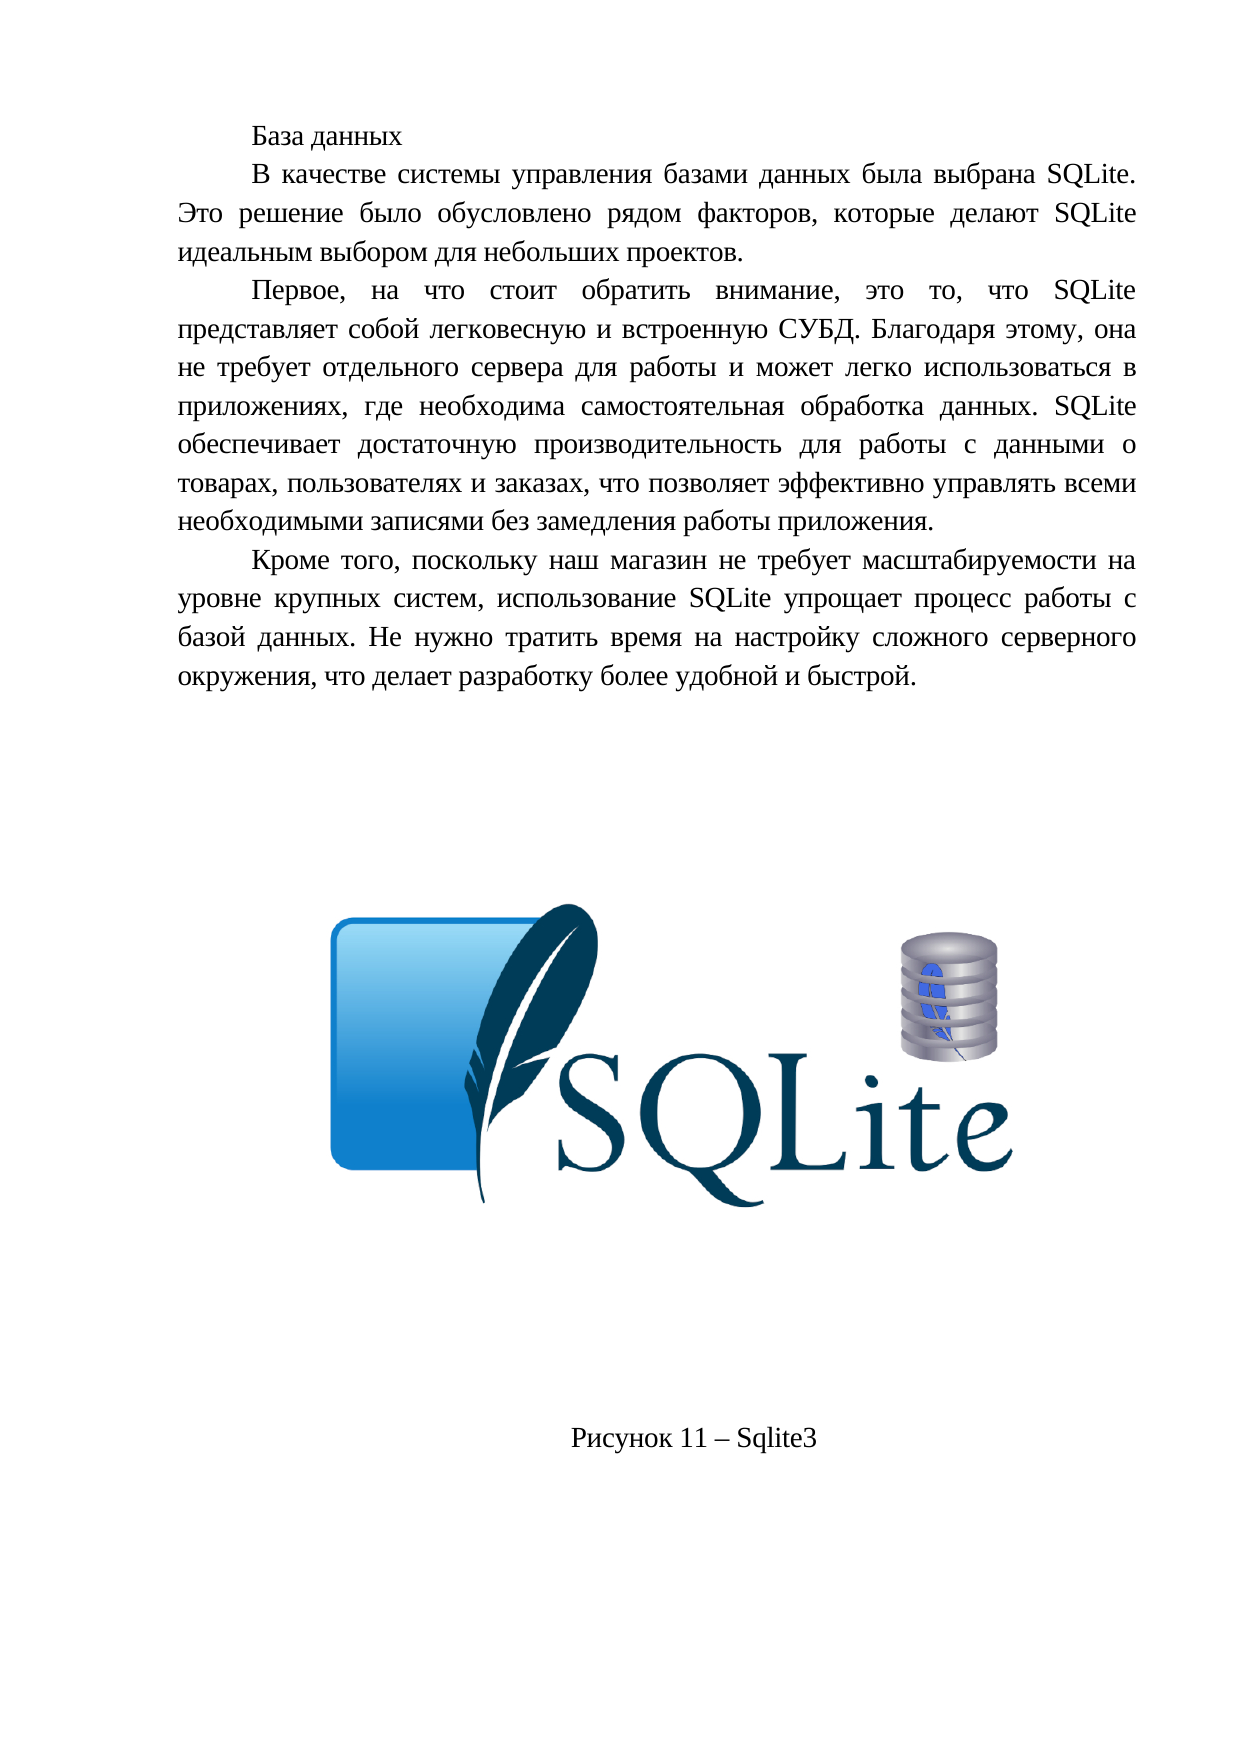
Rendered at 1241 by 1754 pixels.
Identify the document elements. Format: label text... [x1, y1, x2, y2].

list Первое, на что стоит обратить внимание, это то, что SQLite представляет собой легковесную и встроенную СУБД. Благодаря этому, она не требует отдельного сервера для работы и может легко использоваться в приложениях, где необходима самостоятельная обработка данных. SQLite обеспечивает достаточную производительность для работы с данными о товарах, пользователях и заказах, что позволяет эффективно управлять всеми необходимыми записями без замедления работы приложения. [177, 272, 1137, 537]
list База данных [177, 118, 1137, 152]
list В качестве системы управления базами данных была выбрана SQLite. Это решение было обусловлено рядом факторов, которые делают SQLite идеальным выбором для небольших проектов. [177, 157, 1137, 267]
picture [192, 696, 1152, 1416]
list Кроме того, поскольку наш магазин не требует масштабируемости на уровне крупных систем, использование SQLite упрощает процесс работы с базой данных. Не нужно тратить время на настройку сложного серверного окружения, что делает разработку более удобной и быстрой. [177, 542, 1137, 691]
list Рисунок 11 – Sqlite3 [177, 1420, 1137, 1454]
